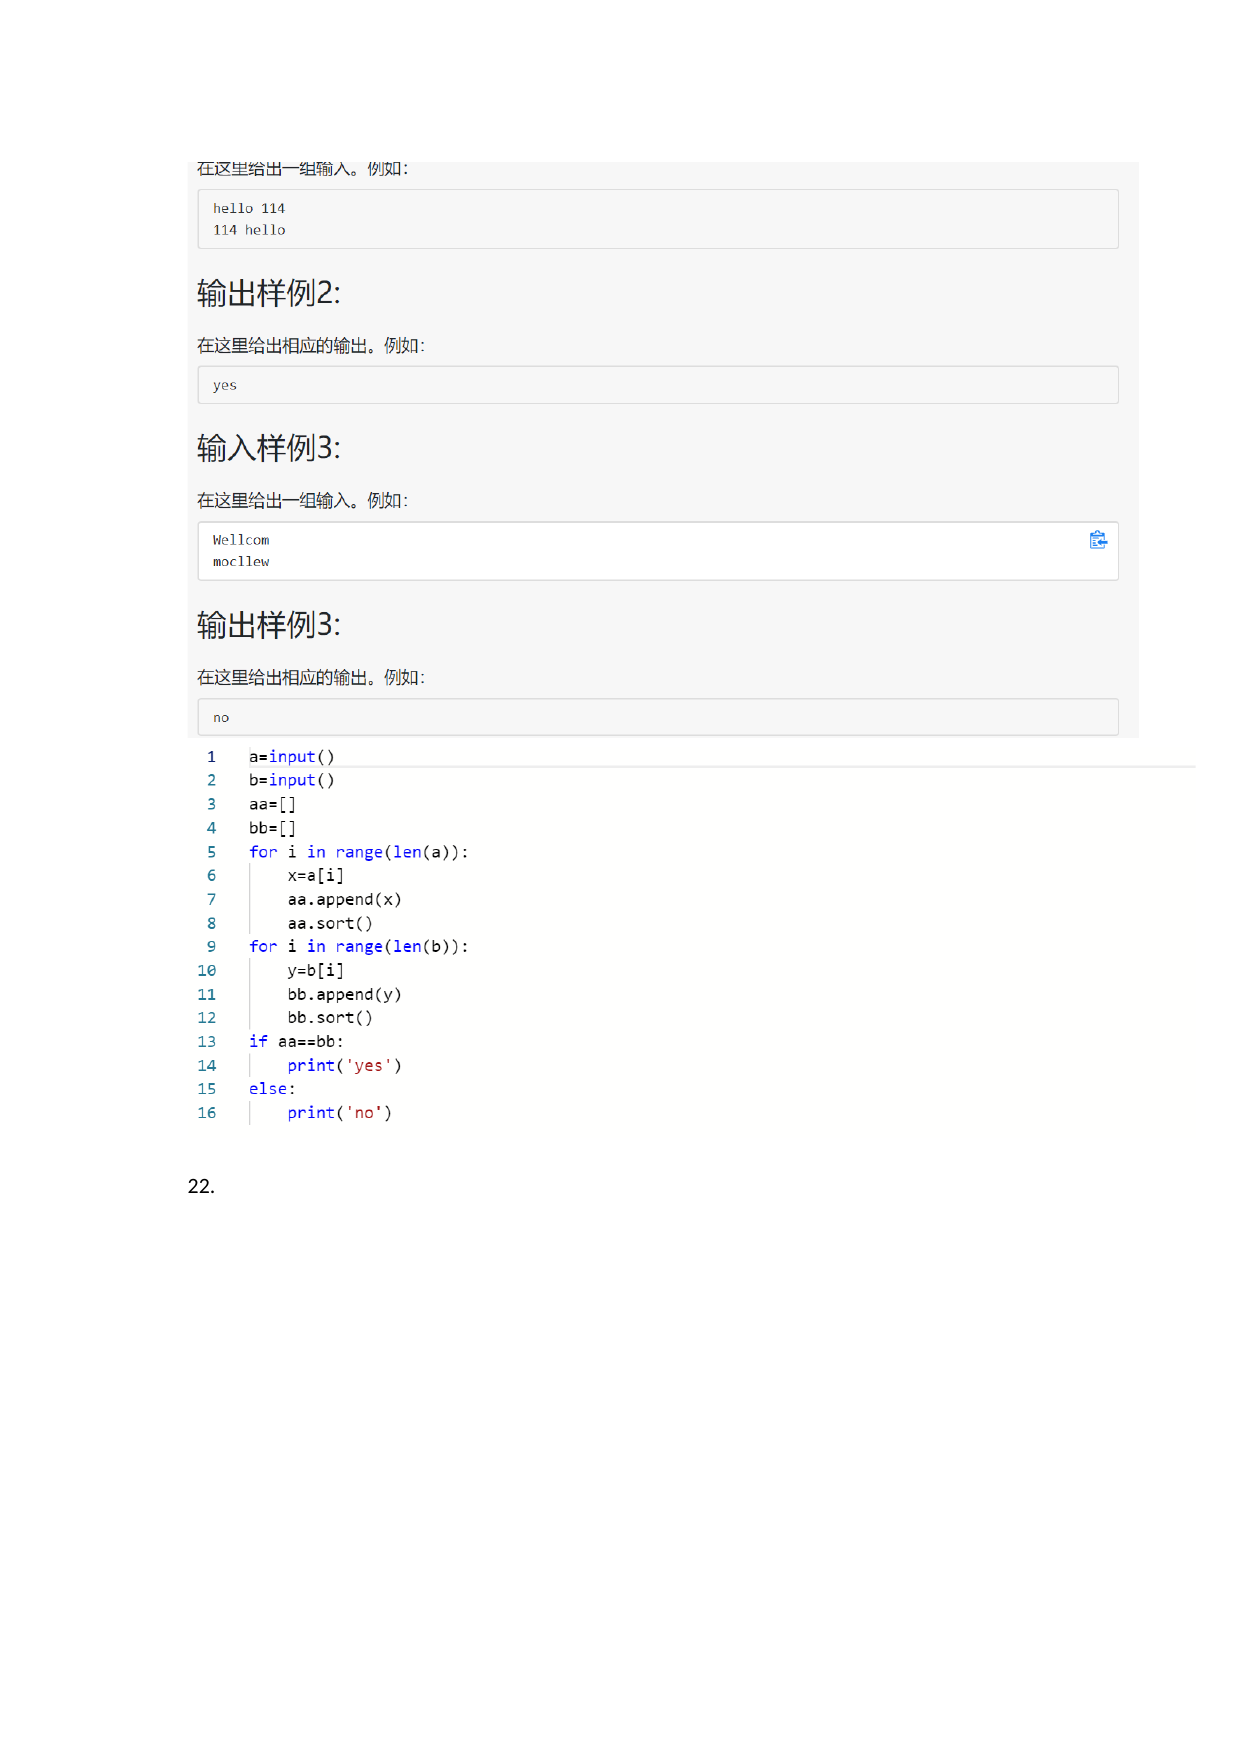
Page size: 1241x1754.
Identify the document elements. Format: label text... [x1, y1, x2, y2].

text 22. [187, 1169, 1053, 1202]
picture [187, 747, 1196, 1138]
picture [187, 162, 1160, 738]
